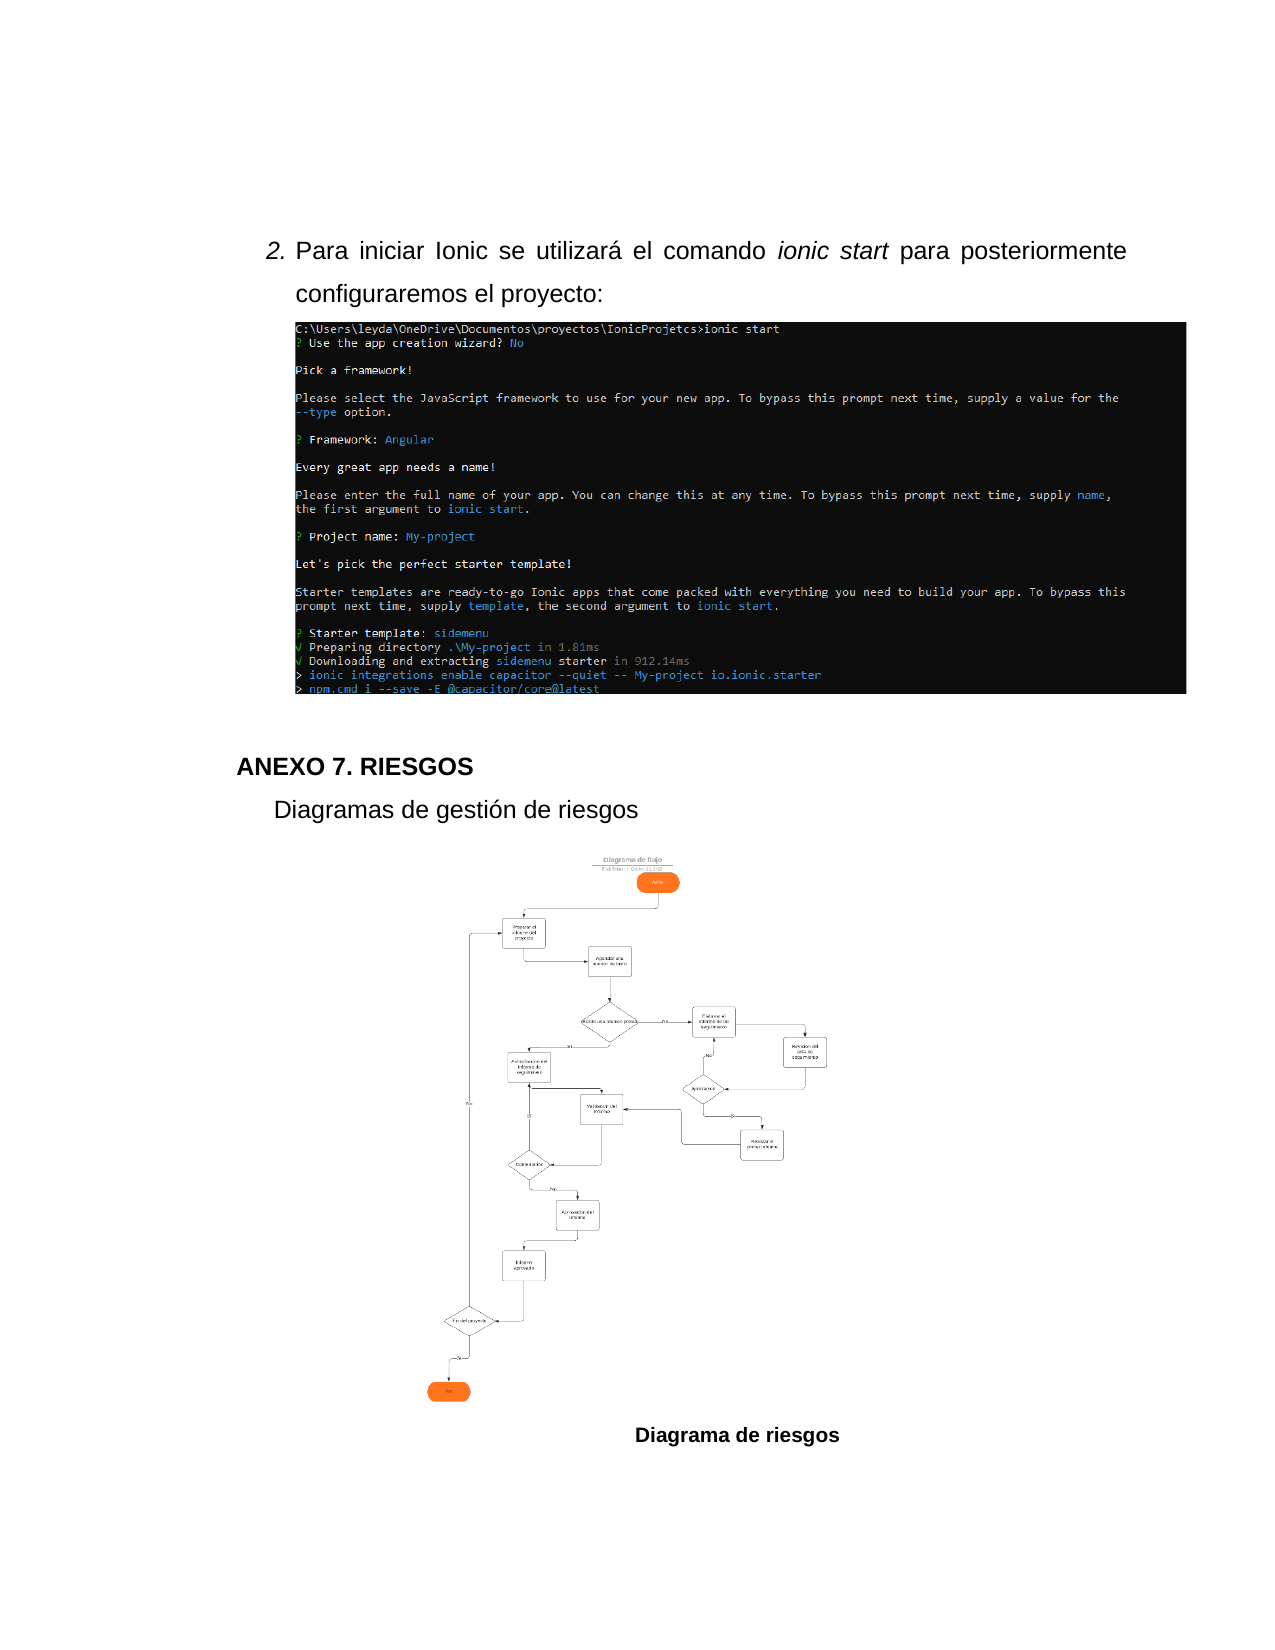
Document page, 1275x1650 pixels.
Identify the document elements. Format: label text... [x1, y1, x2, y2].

list Para iniciar Ionic se utilizará el comando ionic start para posteriormente configuraremos el proyecto: [266, 236, 1127, 308]
picture [396, 837, 927, 1409]
text anexo 7. Riesgos [236, 752, 1127, 780]
picture [295, 322, 1187, 694]
text Diagrama de riesgos [273, 1422, 1127, 1446]
text Diagramas de gestión de riesgos [236, 795, 1127, 823]
